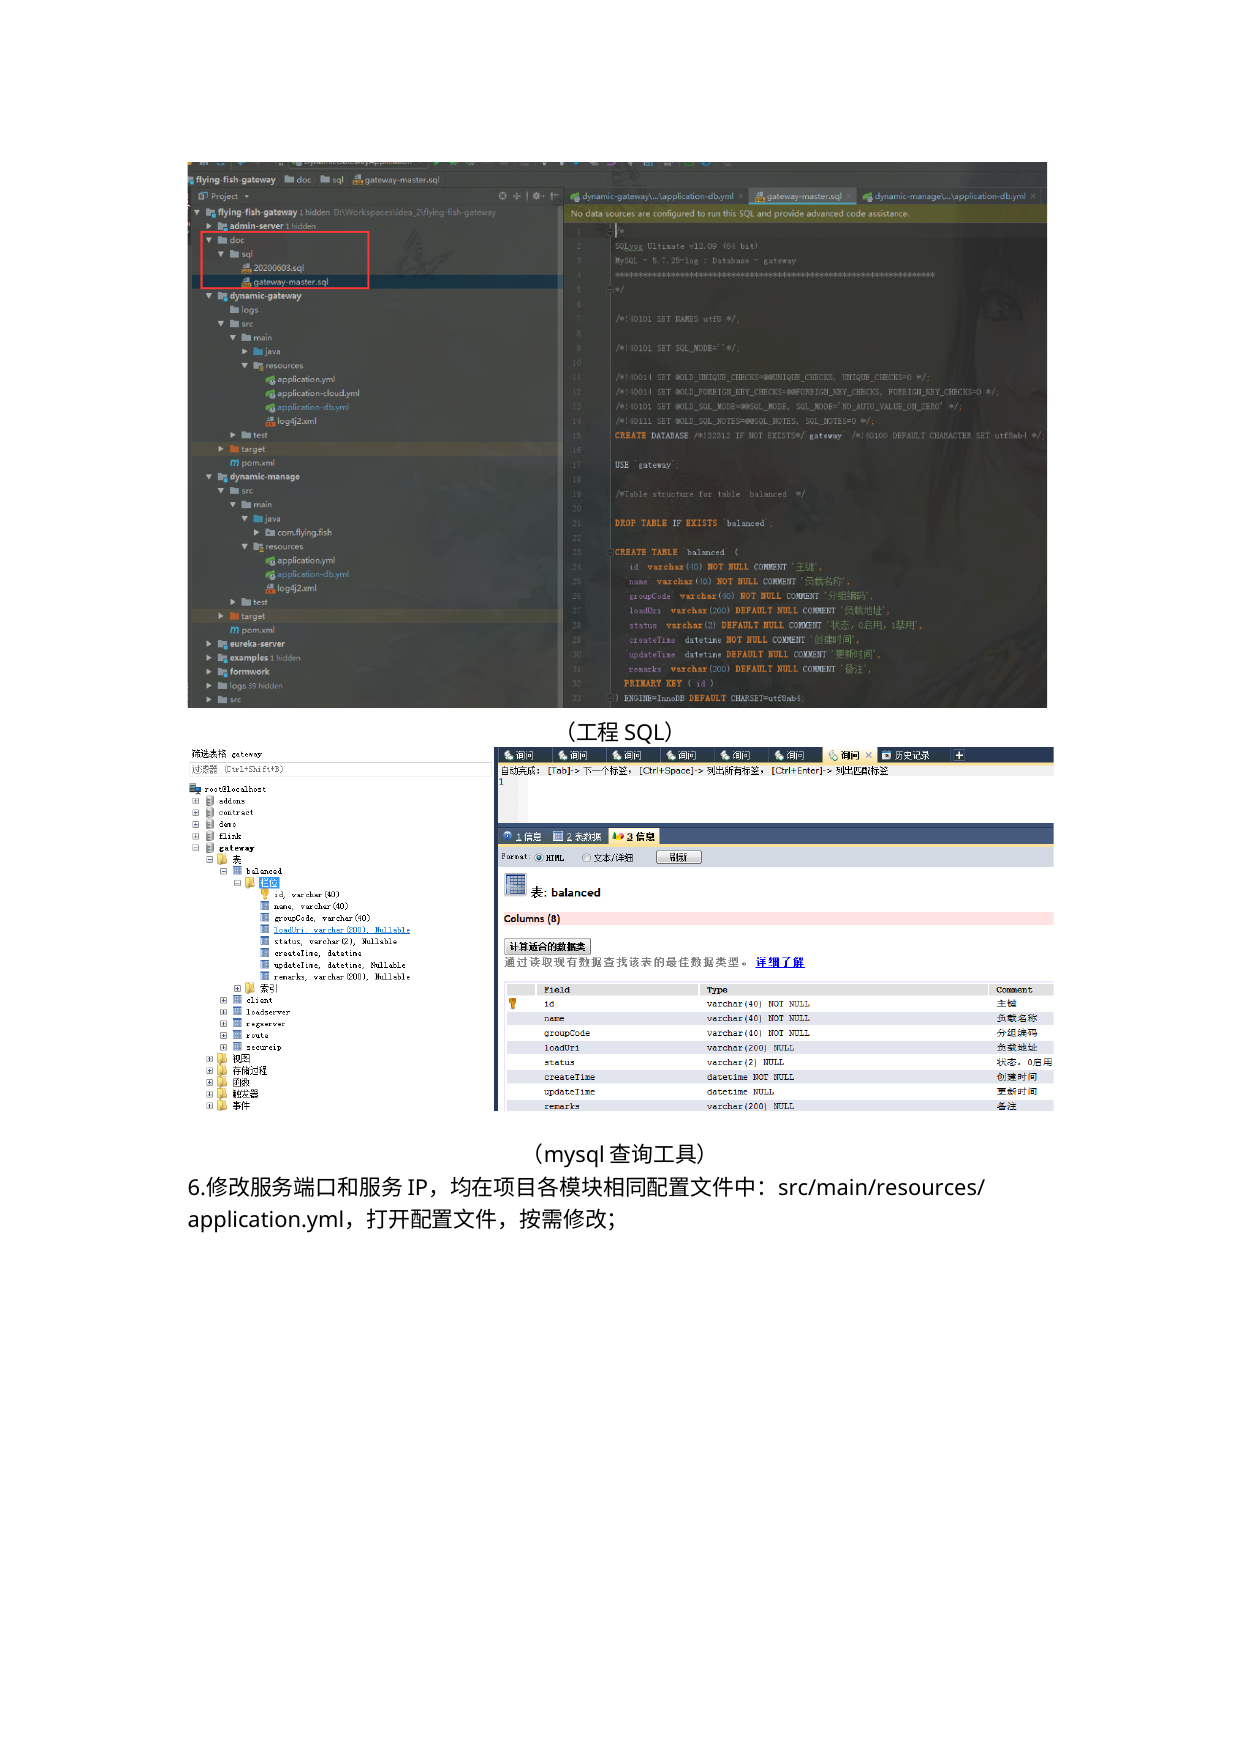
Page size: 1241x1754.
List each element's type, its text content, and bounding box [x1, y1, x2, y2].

text （工程SQL） [187, 714, 1053, 747]
picture [187, 162, 1048, 708]
picture [187, 747, 1054, 1111]
text 6.修改服务端口和服务IP，均在项目各模块相同配置文件中：src/main/resources/application.yml，打开配置文件，按需修改； [187, 1169, 1053, 1234]
text （mysql查询工具） [187, 1137, 1053, 1169]
